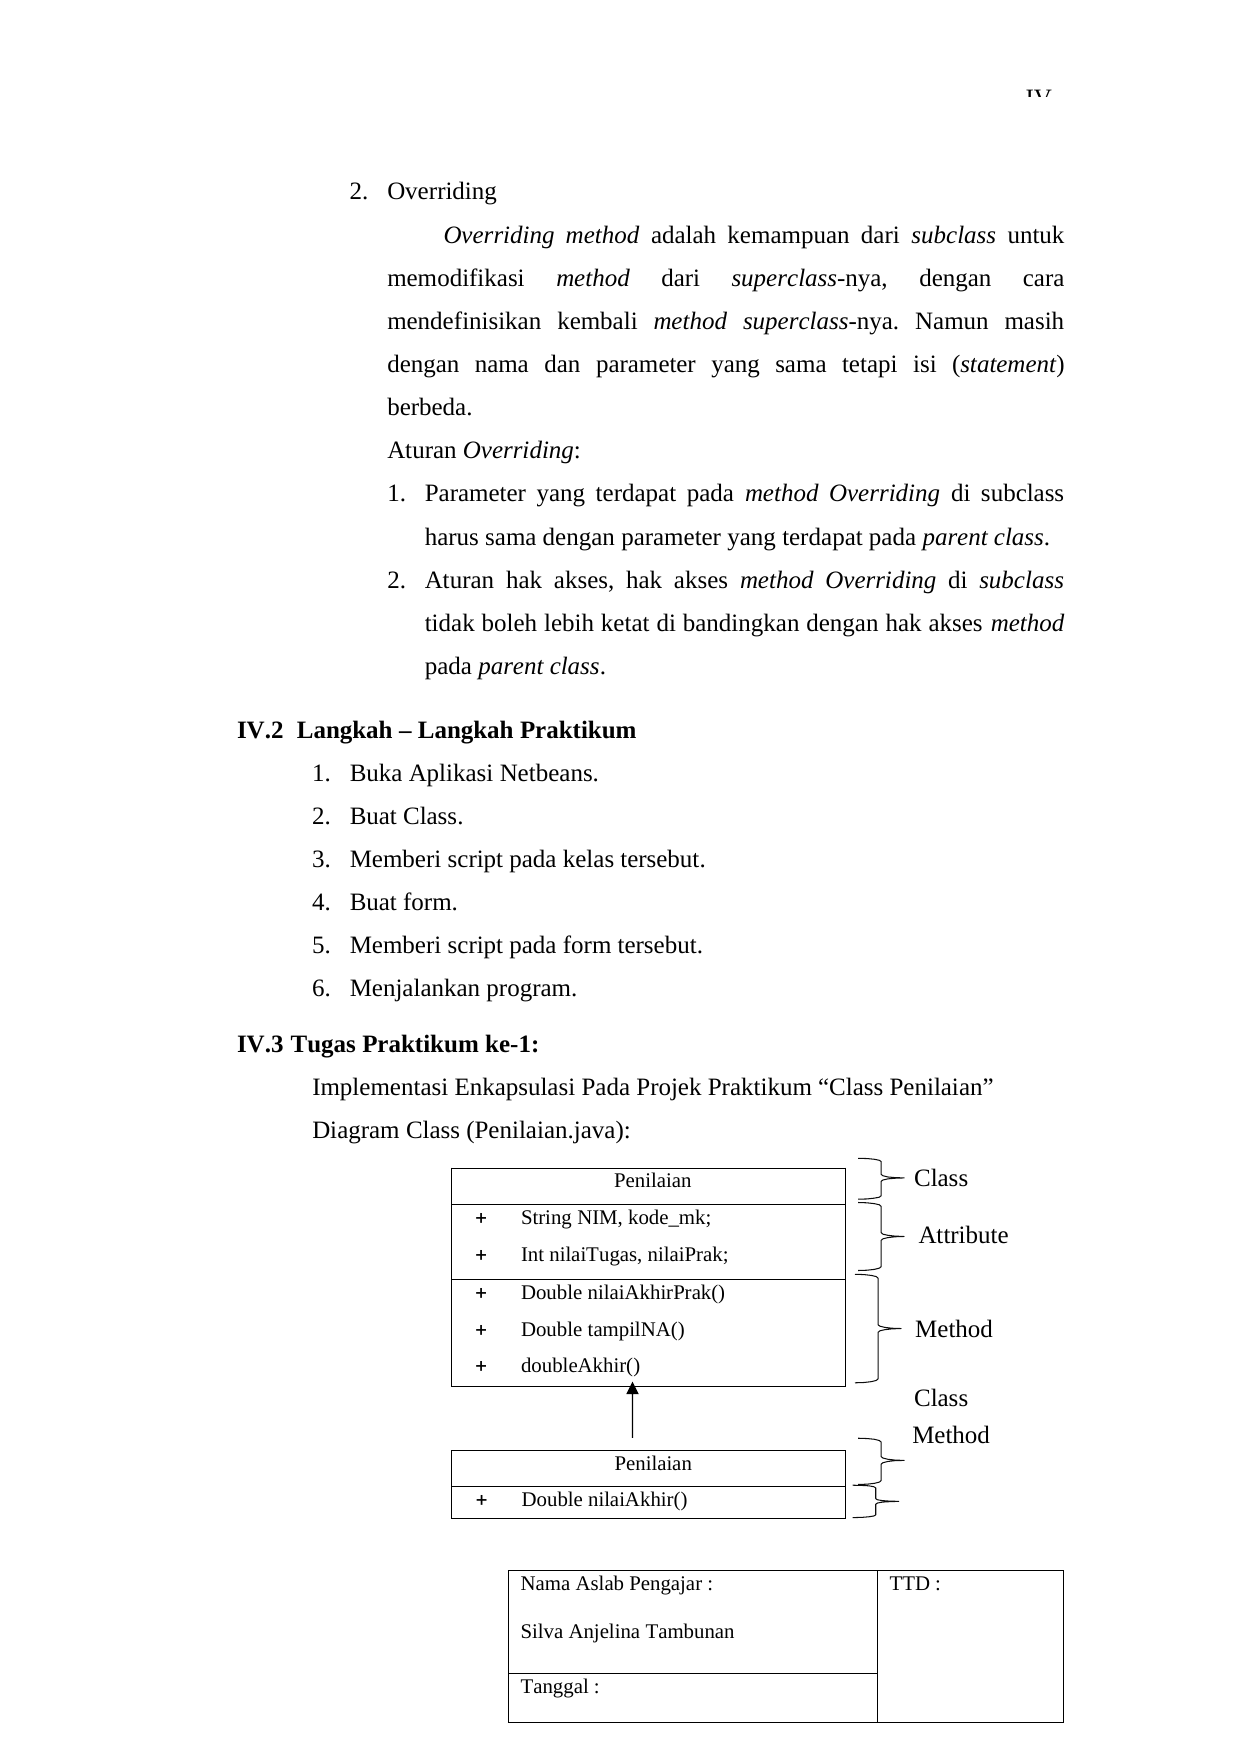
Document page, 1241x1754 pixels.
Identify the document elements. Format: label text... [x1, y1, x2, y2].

subtitle Buat form. [312, 887, 1088, 916]
subtitle Class Method [912, 1383, 991, 1448]
text Aturan Overriding: [387, 436, 1088, 464]
subtitle Implementasi Enkapsulasi Pada Projek Praktikum “Class Penilaian” Diagram Class (Penilaian.java): [312, 1072, 1063, 1144]
subtitle Buka Aplikasi Netbeans. [312, 758, 1088, 787]
list Aturan hak akses, hak akses method Overriding di subclass tidak boleh lebih ketat di bandingkan dengan hak akses method pada parent class. [387, 565, 1064, 680]
subtitle Tugas Praktikum ke-1: [237, 1029, 1088, 1058]
subtitle Langkah – Langkah Praktikum [237, 715, 1088, 744]
subtitle Method [915, 1314, 1088, 1343]
text Overriding method adalah kemampuan dari subclass untuk memodifikasi method dari superclass-nya, dengan cara mendefinisikan kembali method superclass-nya. Namun masih dengan nama dan parameter yang sama tetapi isi (statement) berbeda. [387, 220, 1064, 421]
subtitle Memberi script pada kelas tersebut. [312, 844, 1088, 873]
list Parameter yang terdapat pada method Overriding di subclass harus sama dengan parameter yang terdapat pada parent class. [387, 478, 1064, 550]
subtitle Menjalankan program. [312, 973, 1088, 1002]
subtitle Memberi script pada form tersebut. [312, 931, 1088, 959]
subtitle Class Attribute [914, 1163, 1010, 1249]
subtitle Buat Class. [312, 801, 1088, 830]
subtitle Overriding [349, 176, 1088, 205]
